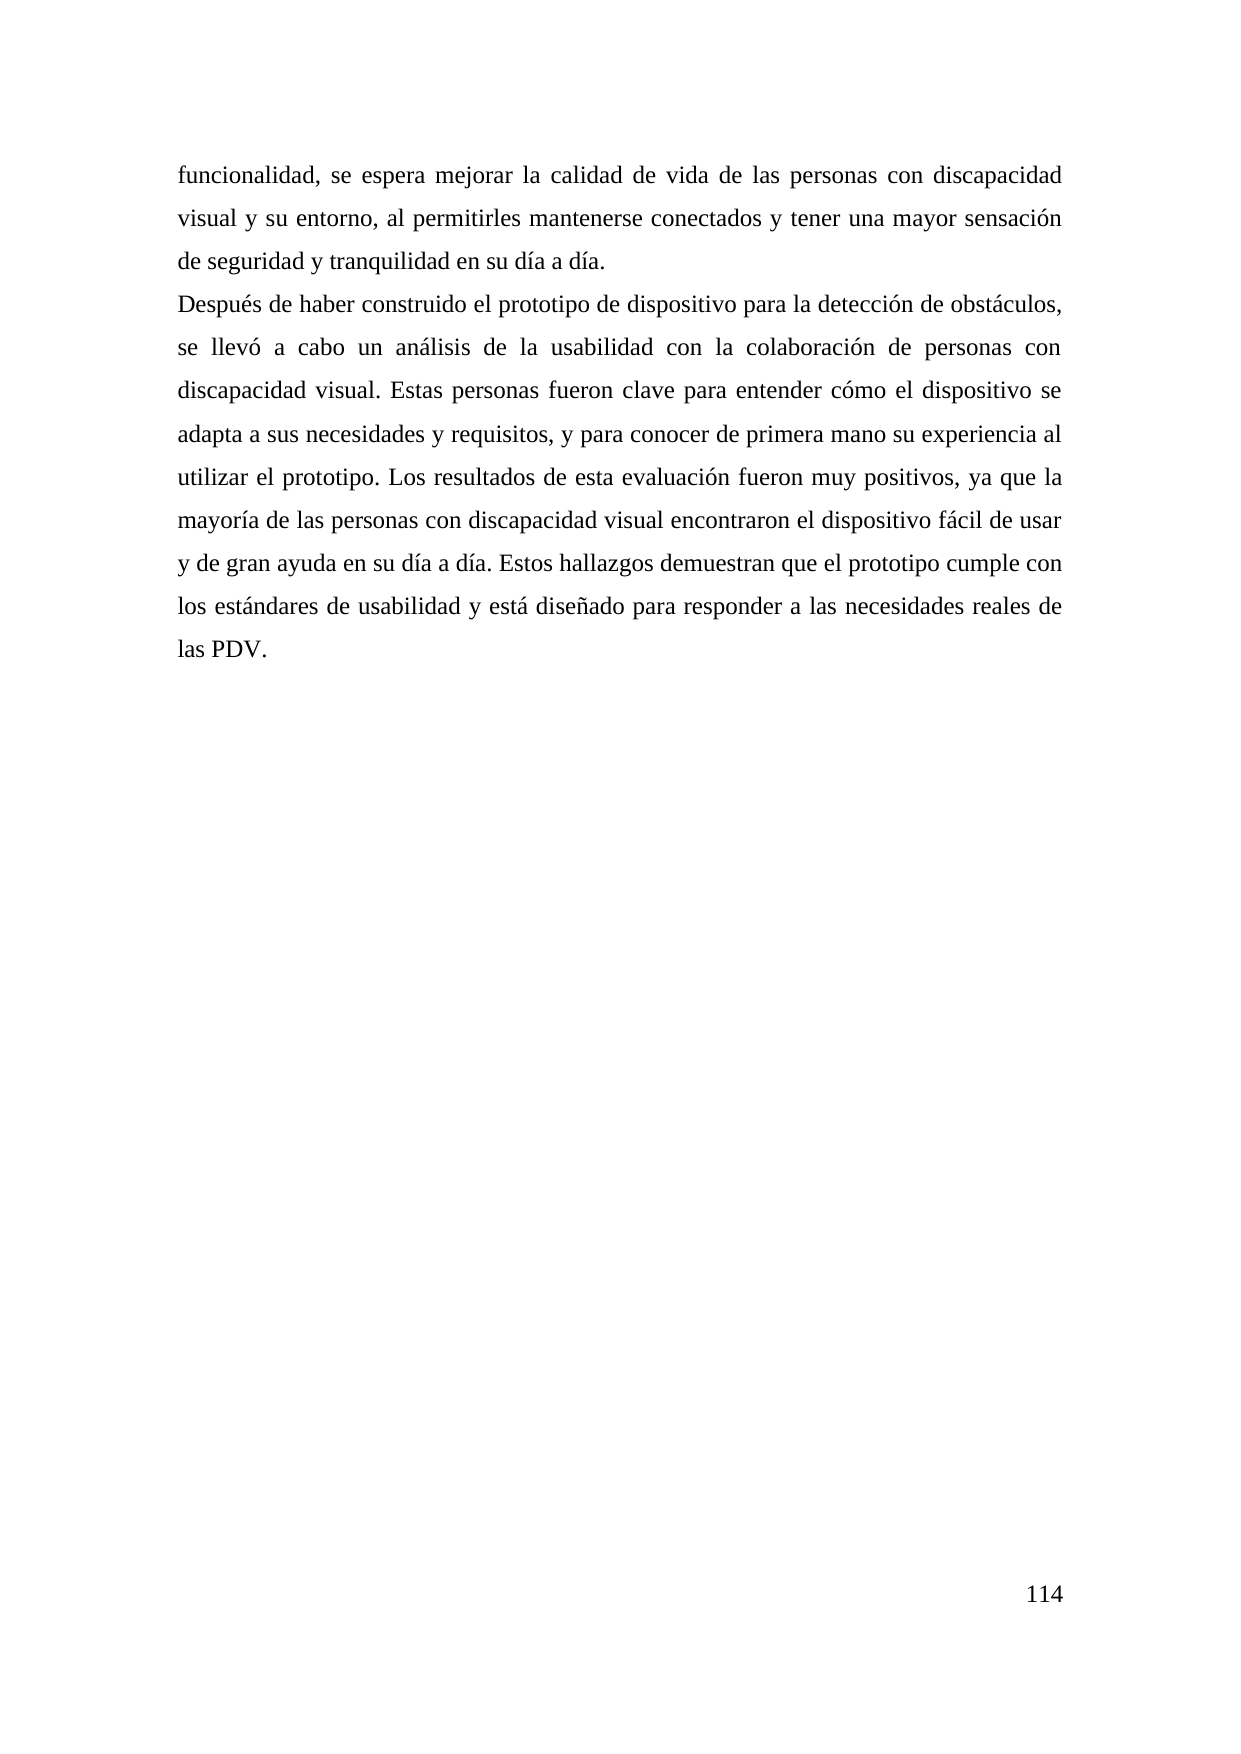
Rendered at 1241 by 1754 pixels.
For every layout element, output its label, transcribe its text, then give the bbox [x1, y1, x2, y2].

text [177, 160, 1063, 275]
text Después de haber construido el prototipo de dispositivo para la detección de obstáculos, se llevó a cabo un análisis de la usabilidad con la colaboración de personas con discapacidad visual. Estas personas fueron clave para entender cómo el dispositivo se adapta a sus necesidades y requisitos, y para conocer de primera mano su experiencia al utilizar el prototipo. Los resultados de esta evaluación fueron muy positivos, ya que la mayoría de las personas con discapacidad visual encontraron el dispositivo fácil de usar y de gran ayuda en su día a día. Estos hallazgos demuestran que el prototipo cumple con los estándares de usabilidad y está diseñado para responder a las necesidades reales de las PDV. [177, 289, 1063, 663]
